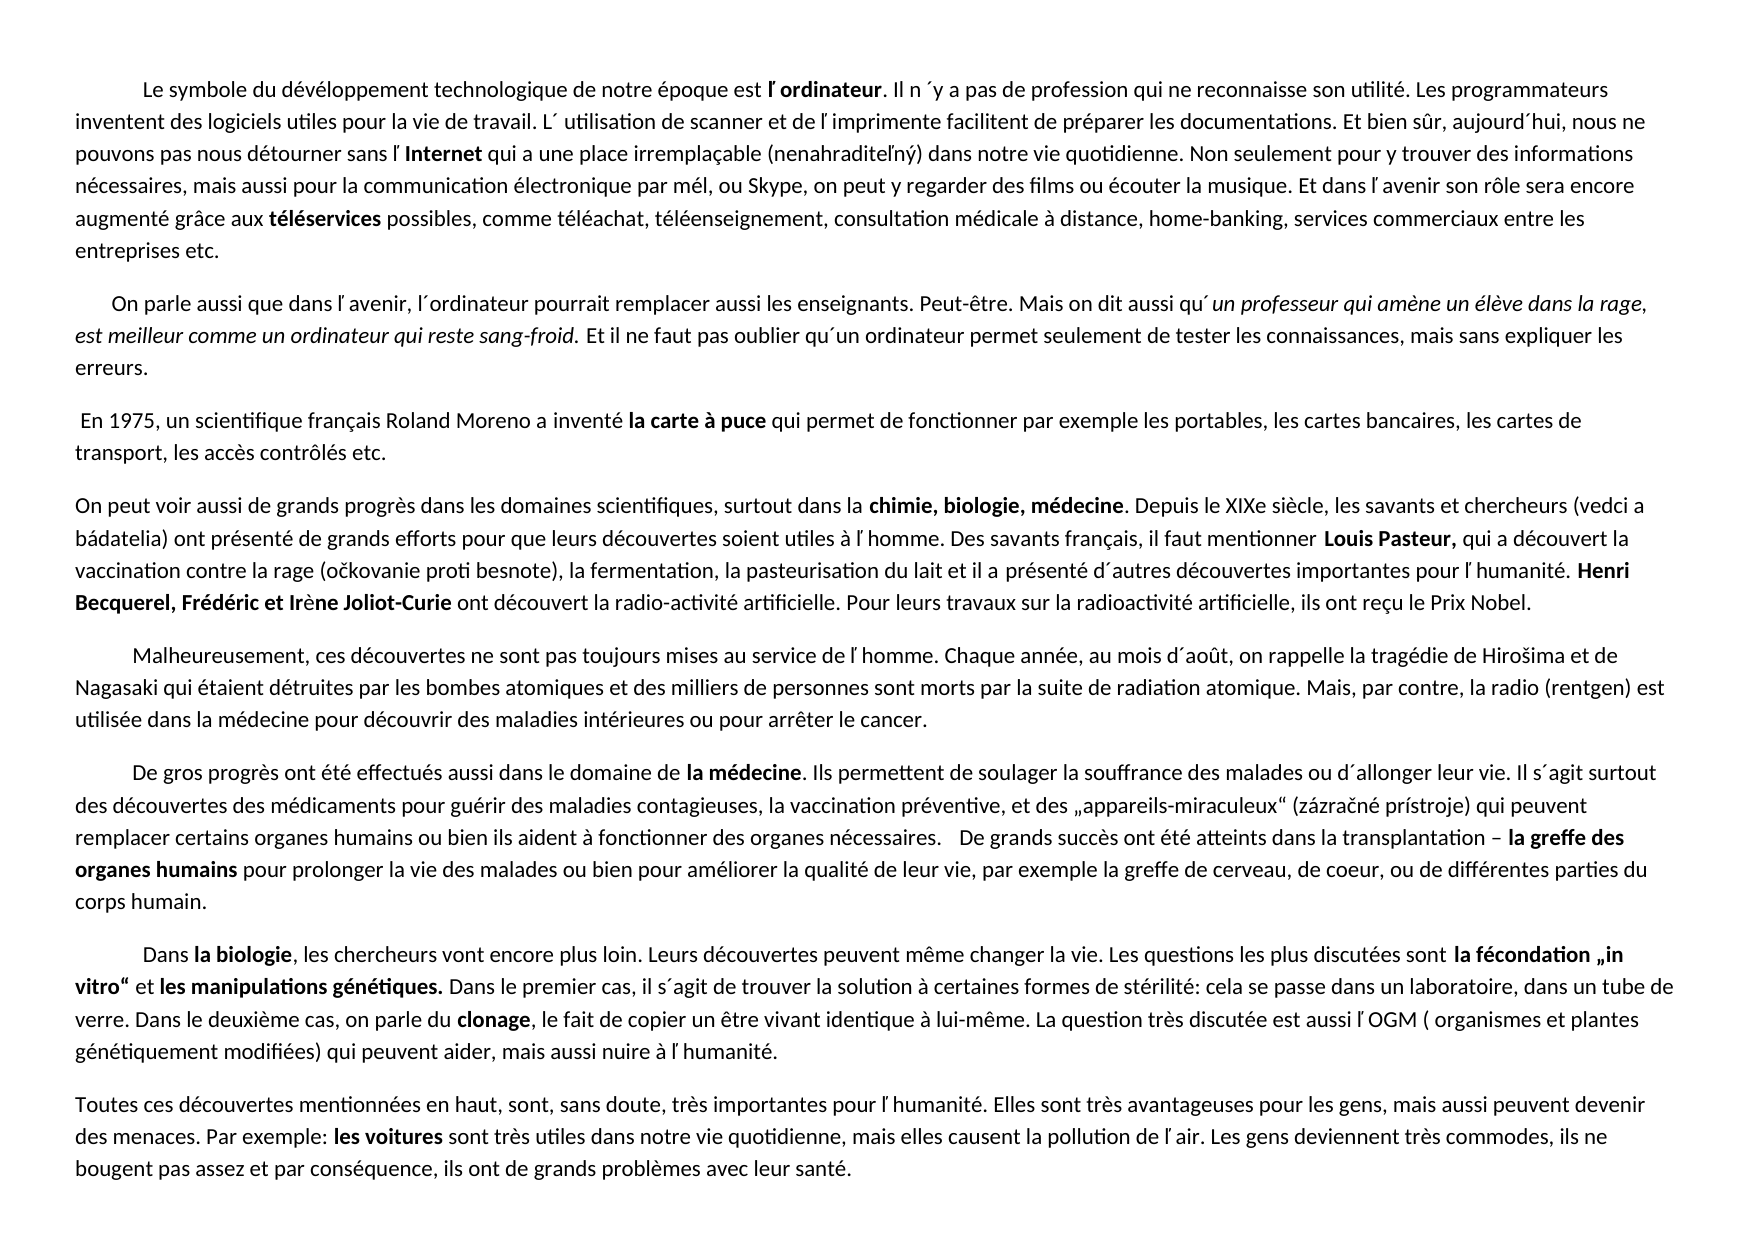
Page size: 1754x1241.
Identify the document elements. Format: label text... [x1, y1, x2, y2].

text Toutes ces découvertes mentionnées en haut, sont, sans doute, très importantes pour ľ humanité. Elles sont très avantageuses pour les gens, mais aussi peuvent devenir des menaces. Par exemple: les voitures sont très utiles dans notre vie quotidienne, mais elles causent la pollution de ľ air. Les gens deviennent très commodes, ils ne bougent pas assez et par conséquence, ils ont de grands problèmes avec leur santé. [75, 1090, 1679, 1182]
text On peut voir aussi de grands progrès dans les domaines scientifiques, surtout dans la chimie, biologie, médecine. Depuis le XIXe siècle, les savants et chercheurs (vedci a bádatelia) ont présenté de grands efforts pour que leurs découvertes soient utiles à ľ homme. Des savants français, il faut mentionner Louis Pasteur, qui a découvert la vaccination contre la rage (očkovanie proti besnote), la fermentation, la pasteurisation du lait et il a présenté d´autres découvertes importantes pour ľ humanité. Henri Becquerel, Frédéric et Irène Joliot-Curie ont découvert la radio-activité artificielle. Pour leurs travaux sur la radioactivité artificielle, ils ont reçu le Prix Nobel. [75, 492, 1679, 616]
text En 1975, un scientifique français Roland Moreno a inventé la carte à puce qui permet de fonctionner par exemple les portables, les cartes bancaires, les cartes de transport, les accès contrôlés etc. [75, 406, 1679, 467]
text On parle aussi que dans ľ avenir, l´ordinateur pourrait remplacer aussi les enseignants. Peut-être. Mais on dit aussi qu´un professeur qui amène un élève dans la rage, est meilleur comme un ordinateur qui reste sang-froid. Et il ne faut pas oublier qu´un ordinateur permet seulement de tester les connaissances, mais sans expliquer les erreurs. [75, 289, 1679, 381]
text Le symbole du dévéloppement technologique de notre époque est ľ ordinateur. Il n ´y a pas de profession qui ne reconnaisse son utilité. Les programmateurs inventent des logiciels utiles pour la vie de travail. L´ utilisation de scanner et de ľ imprimente facilitent de préparer les documentations. Et bien sûr, aujourd´hui, nous ne pouvons pas nous détourner sans ľ Internet qui a une place irremplaçable (nenahraditeľný) dans notre vie quotidienne. Non seulement pour y trouver des informations nécessaires, mais aussi pour la communication électronique par mél, ou Skype, on peut y regarder des films ou écouter la musique. Et dans ľ avenir son rôle sera encore augmenté grâce aux téléservices possibles, comme téléachat, téléenseignement, consultation médicale à distance, home-banking, services commerciaux entre les entreprises etc. [75, 75, 1679, 264]
text De gros progrès ont été effectués aussi dans le domaine de la médecine. Ils permettent de soulager la souffrance des malades ou d´allonger leur vie. Il s´agit surtout des découvertes des médicaments pour guérir des maladies contagieuses, la vaccination préventive, et des „appareils-miraculeux“ (zázračné prístroje) qui peuvent remplacer certains organes humains ou bien ils aident à fonctionner des organes nécessaires. De grands succès ont été atteints dans la transplantation – la greffe des organes humains pour prolonger la vie des malades ou bien pour améliorer la qualité de leur vie, par exemple la greffe de cerveau, de coeur, ou de différentes parties du corps humain. [75, 758, 1679, 915]
text Dans la biologie, les chercheurs vont encore plus loin. Leurs découvertes peuvent même changer la vie. Les questions les plus discutées sont la fécondation „in vitro“ et les manipulations génétiques. Dans le premier cas, il s´agit de trouver la solution à certaines formes de stérilité: cela se passe dans un laboratoire, dans un tube de verre. Dans le deuxième cas, on parle du clonage, le fait de copier un être vivant identique à lui-même. La question très discutée est aussi ľ OGM ( organismes et plantes génétiquement modifiées) qui peuvent aider, mais aussi nuire à ľ humanité. [75, 940, 1679, 1065]
text Malheureusement, ces découvertes ne sont pas toujours mises au service de ľ homme. Chaque année, au mois d´août, on rappelle la tragédie de Hirošima et de Nagasaki qui étaient détruites par les bombes atomiques et des milliers de personnes sont morts par la suite de radiation atomique. Mais, par contre, la radio (rentgen) est utilisée dans la médecine pour découvrir des maladies intérieures ou pour arrêter le cancer. [75, 641, 1679, 733]
